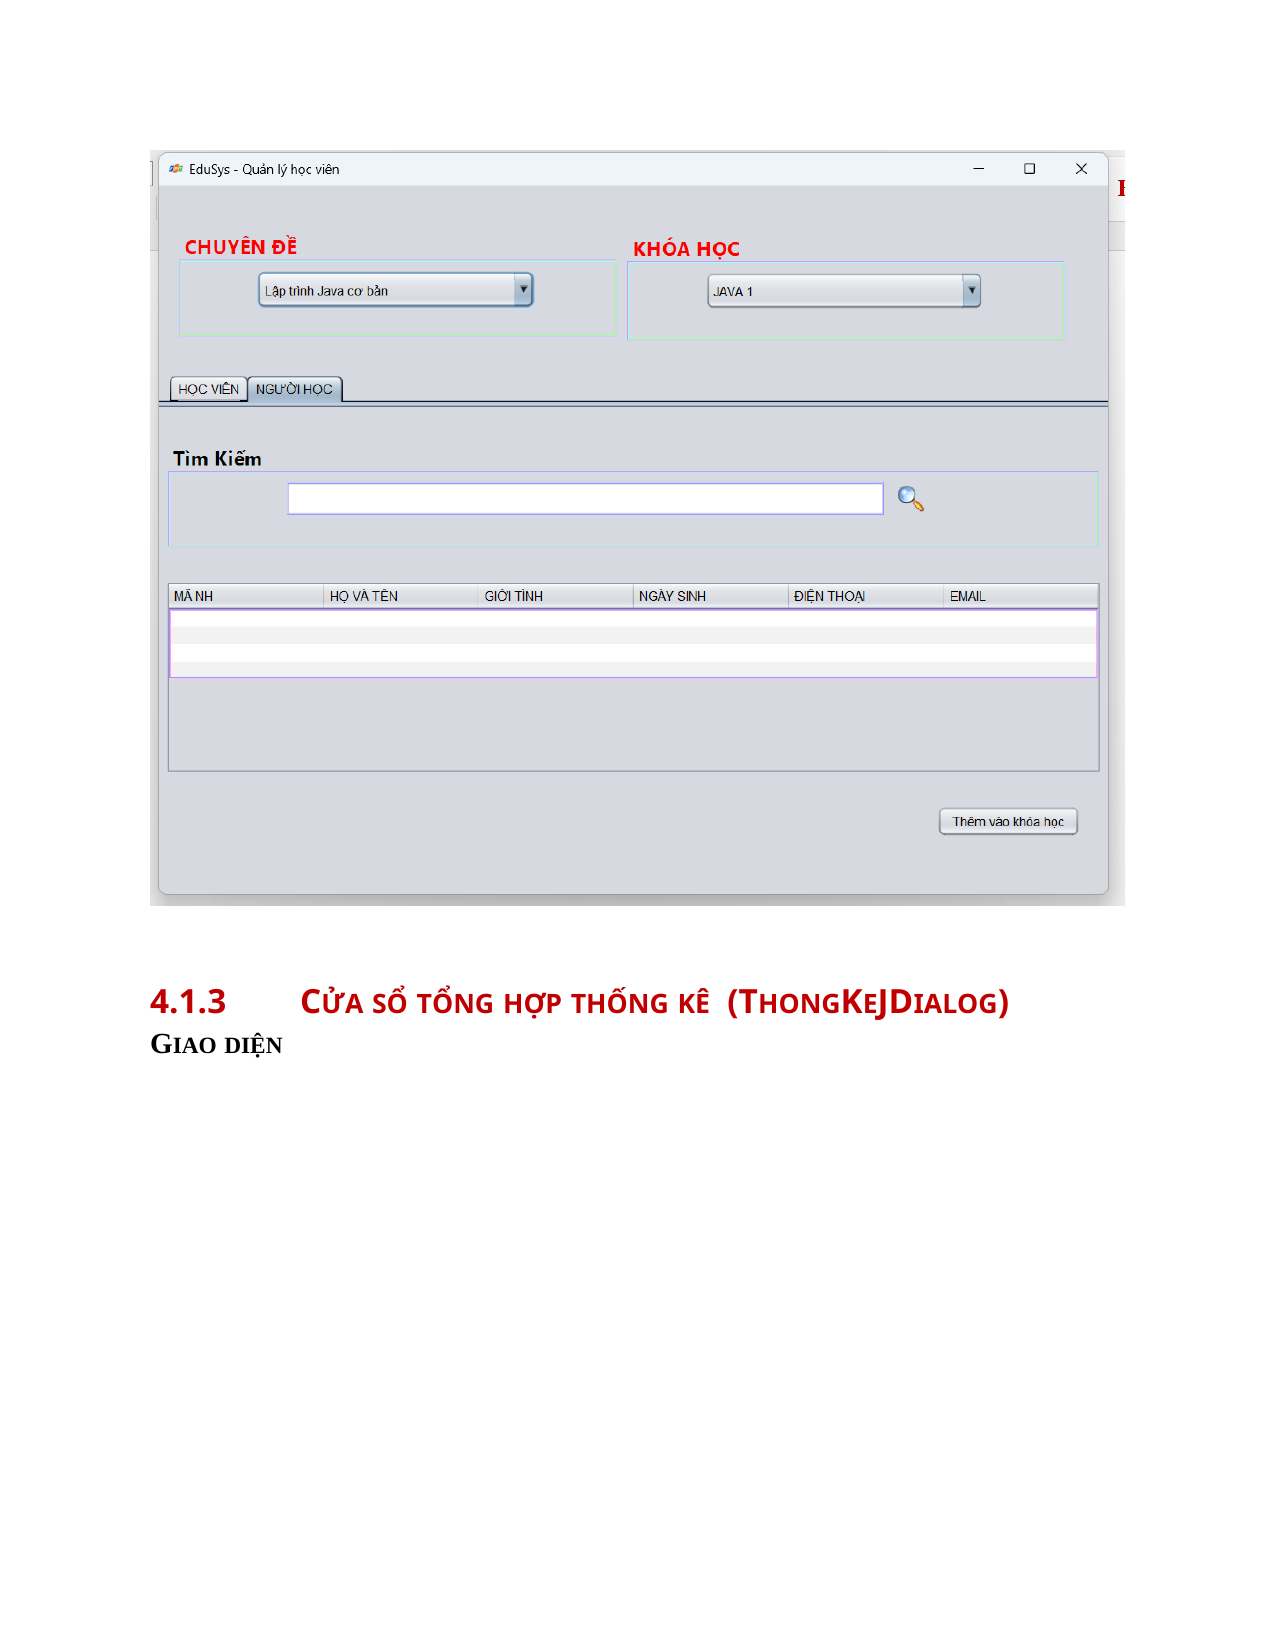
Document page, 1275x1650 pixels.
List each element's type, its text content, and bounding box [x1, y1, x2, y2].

subtitle Cửa sổ tổng hợp thống kê (ThongKeJDialog) [150, 977, 1125, 1023]
picture [150, 150, 1125, 906]
text Giao diện [150, 1026, 1125, 1060]
